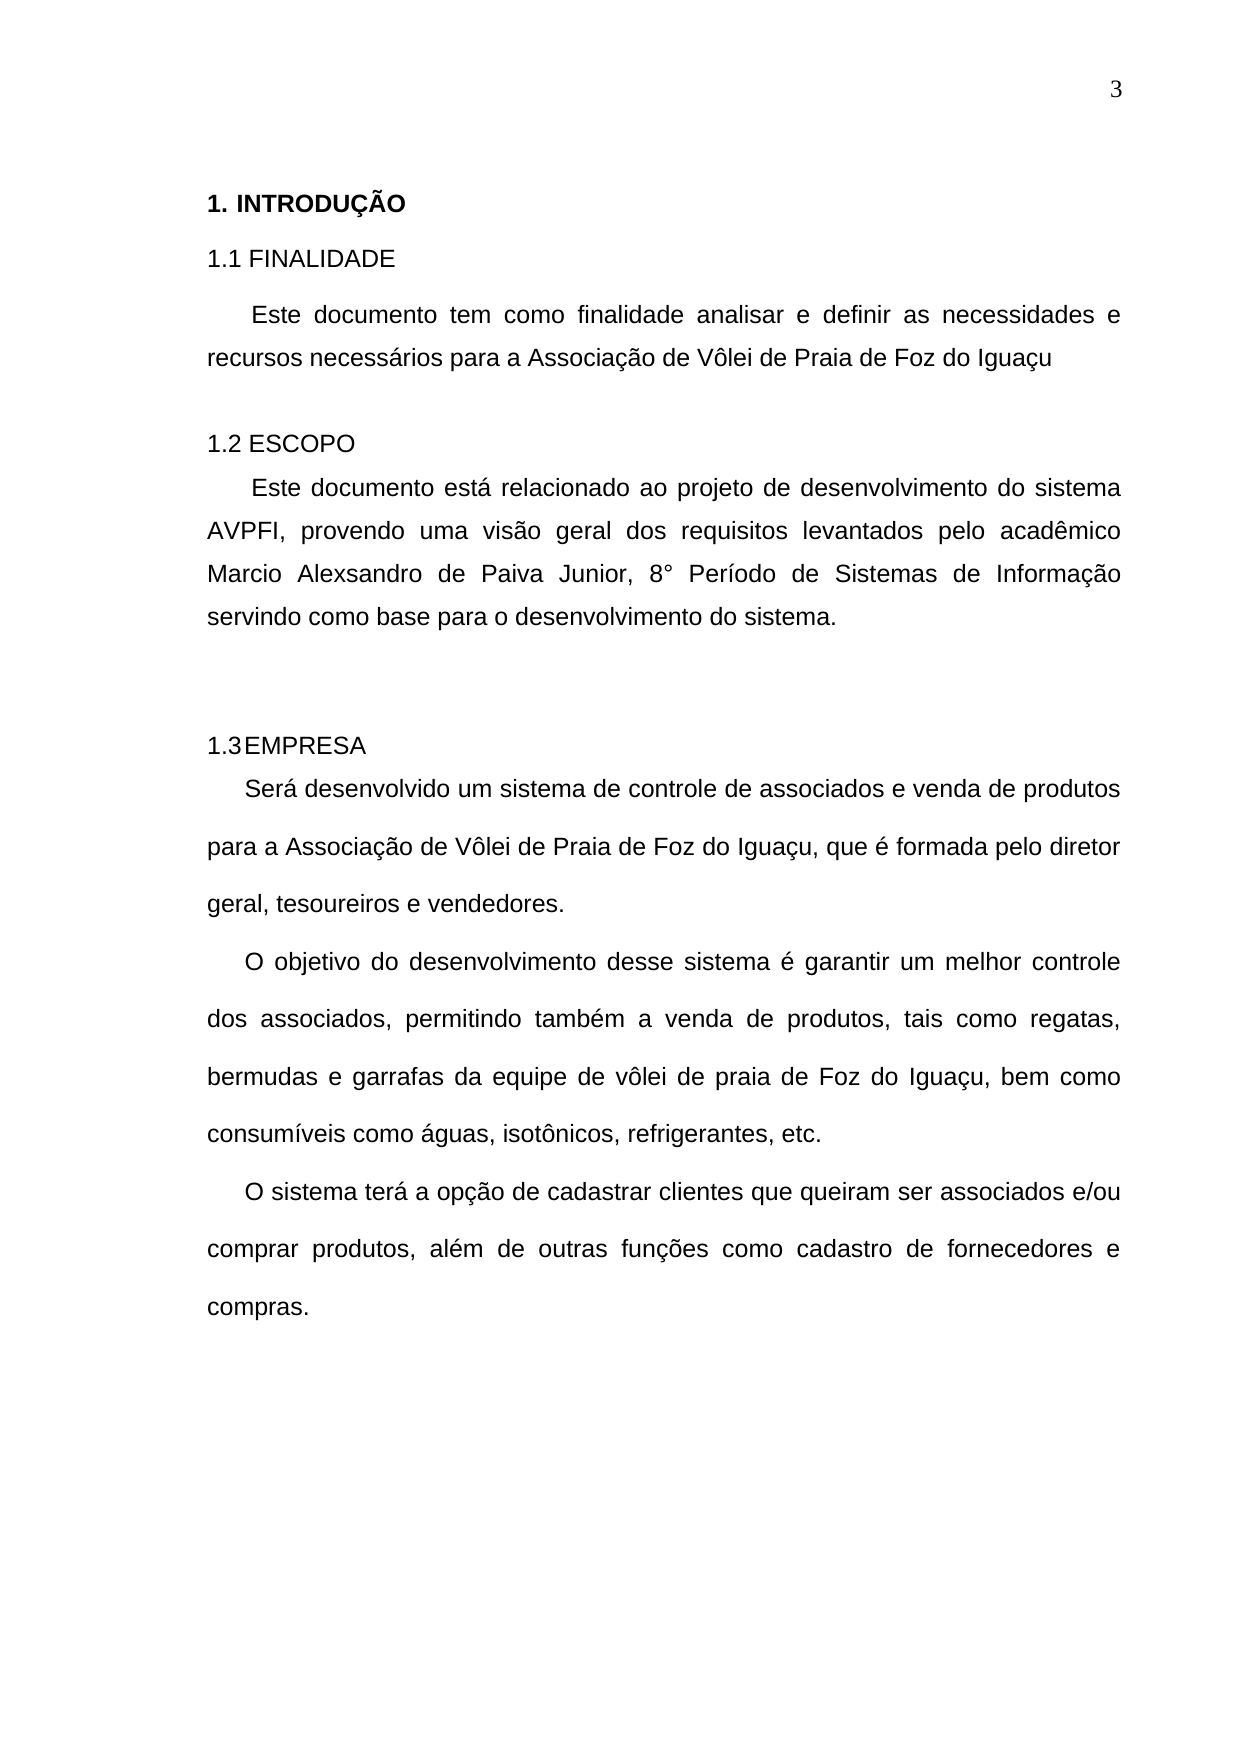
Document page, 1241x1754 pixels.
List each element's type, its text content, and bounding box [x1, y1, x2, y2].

text Este documento está relacionado ao projeto de desenvolvimento do sistema AVPFI, provendo uma visão geral dos requisitos levantados pelo acadêmico Marcio Alexsandro de Paiva Junior, 8° Período de Sistemas de Informação servindo como base para o desenvolvimento do sistema. [207, 472, 1122, 631]
subtitle INTRODUÇÃO [207, 189, 1122, 217]
text Este documento tem como finalidade analisar e definir as necessidades e recursos necessários para a Associação de Vôlei de Praia de Foz do Iguaçu [207, 300, 1122, 372]
text O sistema terá a opção de cadastrar clientes que queiram ser associados e/ou comprar produtos, além de outras funções como cadastro de fornecedores e compras. [207, 1177, 1122, 1321]
text O objetivo do desenvolvimento desse sistema é garantir um melhor controle dos associados, permitindo também a venda de produtos, tais como regatas, bermudas e garrafas da equipe de vôlei de praia de Foz do Iguaçu, bem como consumíveis como águas, isotônicos, refrigerantes, etc. [207, 947, 1122, 1148]
subtitle EMPRESA [207, 731, 1122, 760]
subtitle 1.2 ESCOPO [207, 429, 1122, 458]
subtitle 1.1 FINALIDADE [207, 244, 1122, 273]
text Será desenvolvido um sistema de controle de associados e venda de produtos para a Associação de Vôlei de Praia de Foz do Iguaçu, que é formada pelo diretor geral, tesoureiros e vendedores. [207, 774, 1122, 918]
